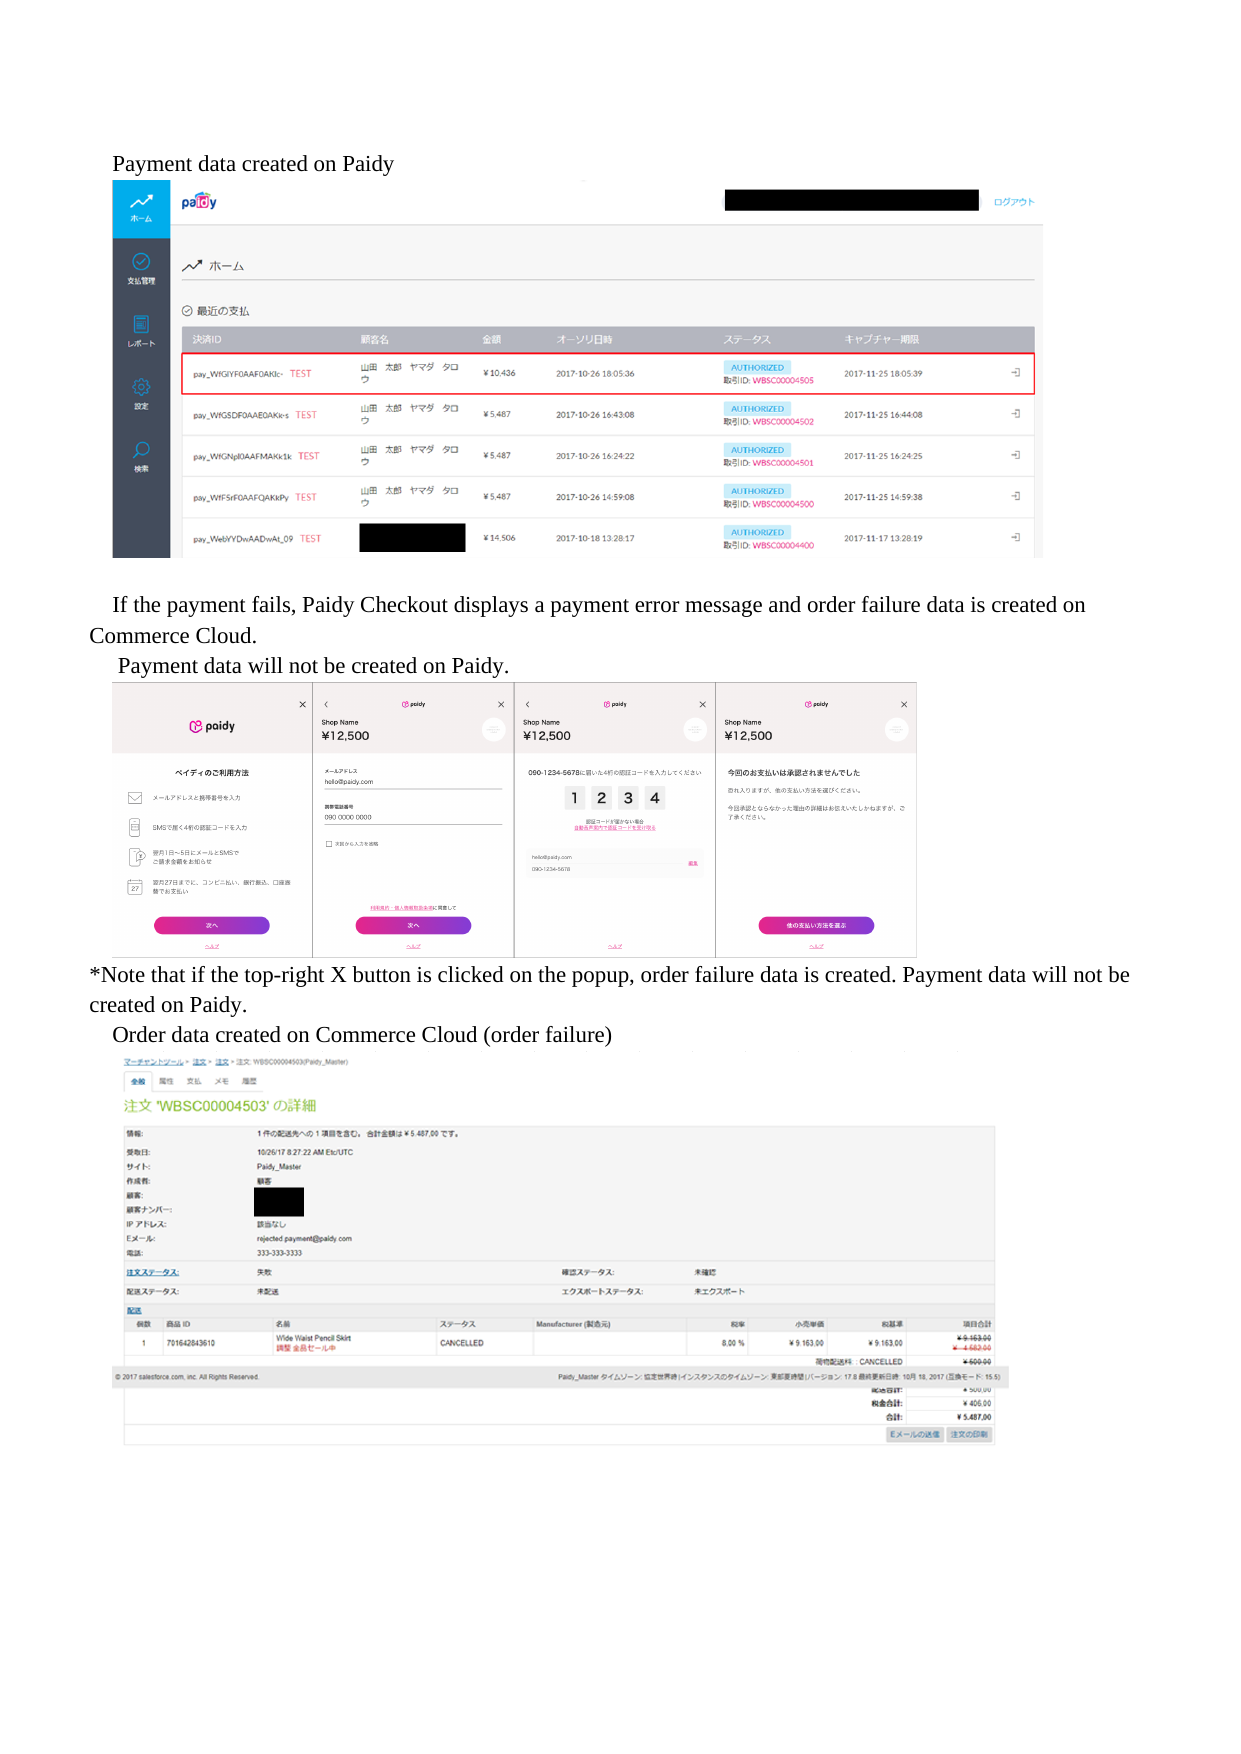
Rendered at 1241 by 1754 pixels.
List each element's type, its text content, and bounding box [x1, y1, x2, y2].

picture [112, 682, 917, 958]
text Payment data will not be created on Paidy. [89, 652, 1181, 678]
picture [112, 180, 1044, 558]
text Order data created on Commerce Cloud (order failure) [89, 1022, 1181, 1048]
text If the payment fails, Paidy Checkout displays a payment error message and order failure data is created on Commerce Cloud. [89, 592, 1181, 648]
text Payment data created on Paidy [89, 150, 1181, 176]
picture [112, 1051, 1009, 1447]
